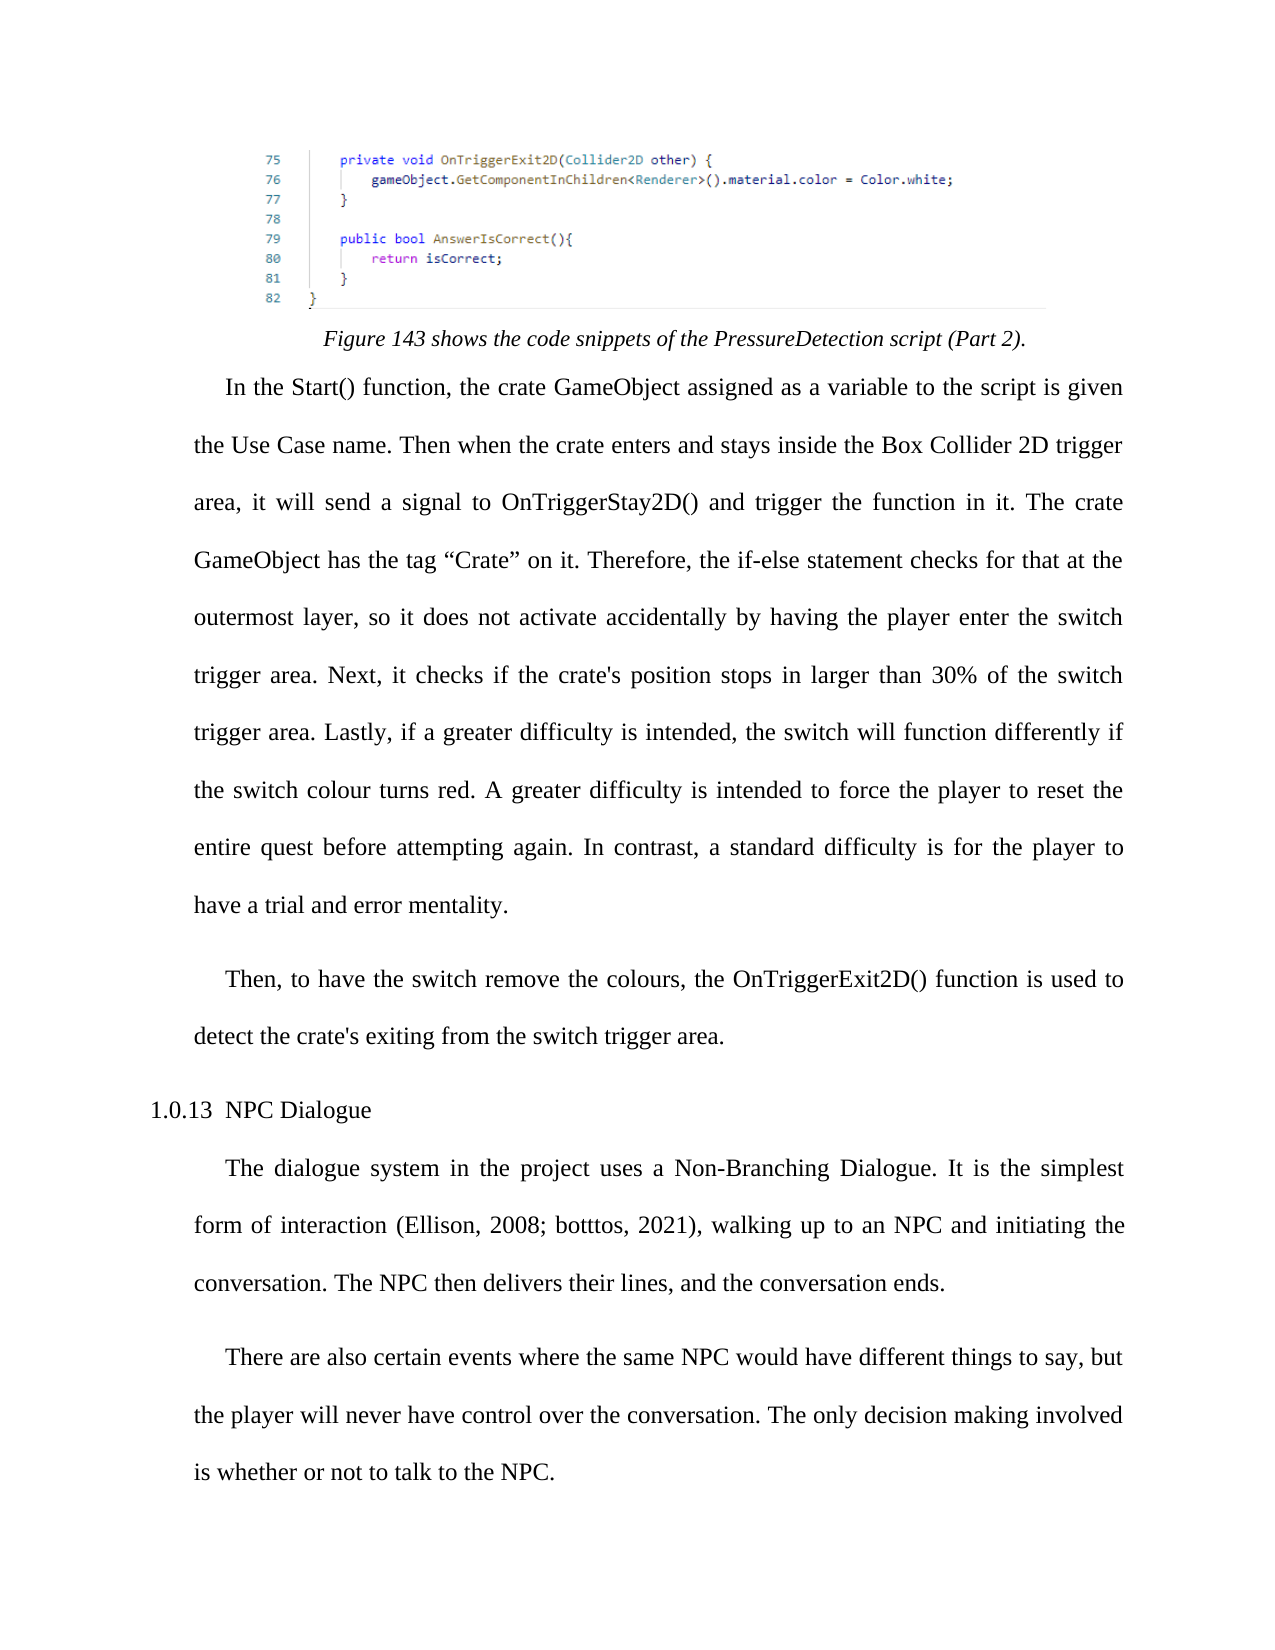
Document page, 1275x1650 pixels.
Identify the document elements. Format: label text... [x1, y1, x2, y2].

text There are also certain events where the same NPC would have different things to say, but the player will never have control over the conversation. The only decision making involved is whether or not to talk to the NPC. [194, 1342, 1125, 1486]
text In the Start() function, the crate GameObject assigned as a variable to the script is given the Use Case name. Then when the crate enters and stays inside the Box Collider 2D trigger area, it will send a signal to OnTriggerStay2D() and trigger the function in it. The crate GameObject has the tag “Crate” on it. Therefore, the if-else statement checks for that at the outermost layer, so it does not activate accidentally by having the player enter the switch trigger area. Next, it checks if the crate's position stops in larger than 30% of the switch trigger area. Lastly, if a greater difficulty is intended, the switch will function differently if the switch colour turns red. A greater difficulty is intended to force the player to reset the entire quest before attempting again. In contrast, a standard difficulty is for the player to have a trial and error mentality. [194, 372, 1125, 918]
text The dialogue system in the project uses a Non-Branching Dialogue. It is the simplest form of interaction , walking up to an NPC and initiating the conversation. The NPC then delivers their lines, and the conversation ends. [194, 1153, 1125, 1297]
subtitle NPC Dialogue [150, 1096, 1125, 1124]
text Figure 143 shows the code snippets of the PressureDetection script (Part 2). [194, 325, 1125, 351]
text Then, to have the switch remove the colours, the OnTriggerExit2D() function is used to detect the crate's exiting from the switch trigger area. [194, 964, 1125, 1050]
picture [259, 150, 1047, 309]
